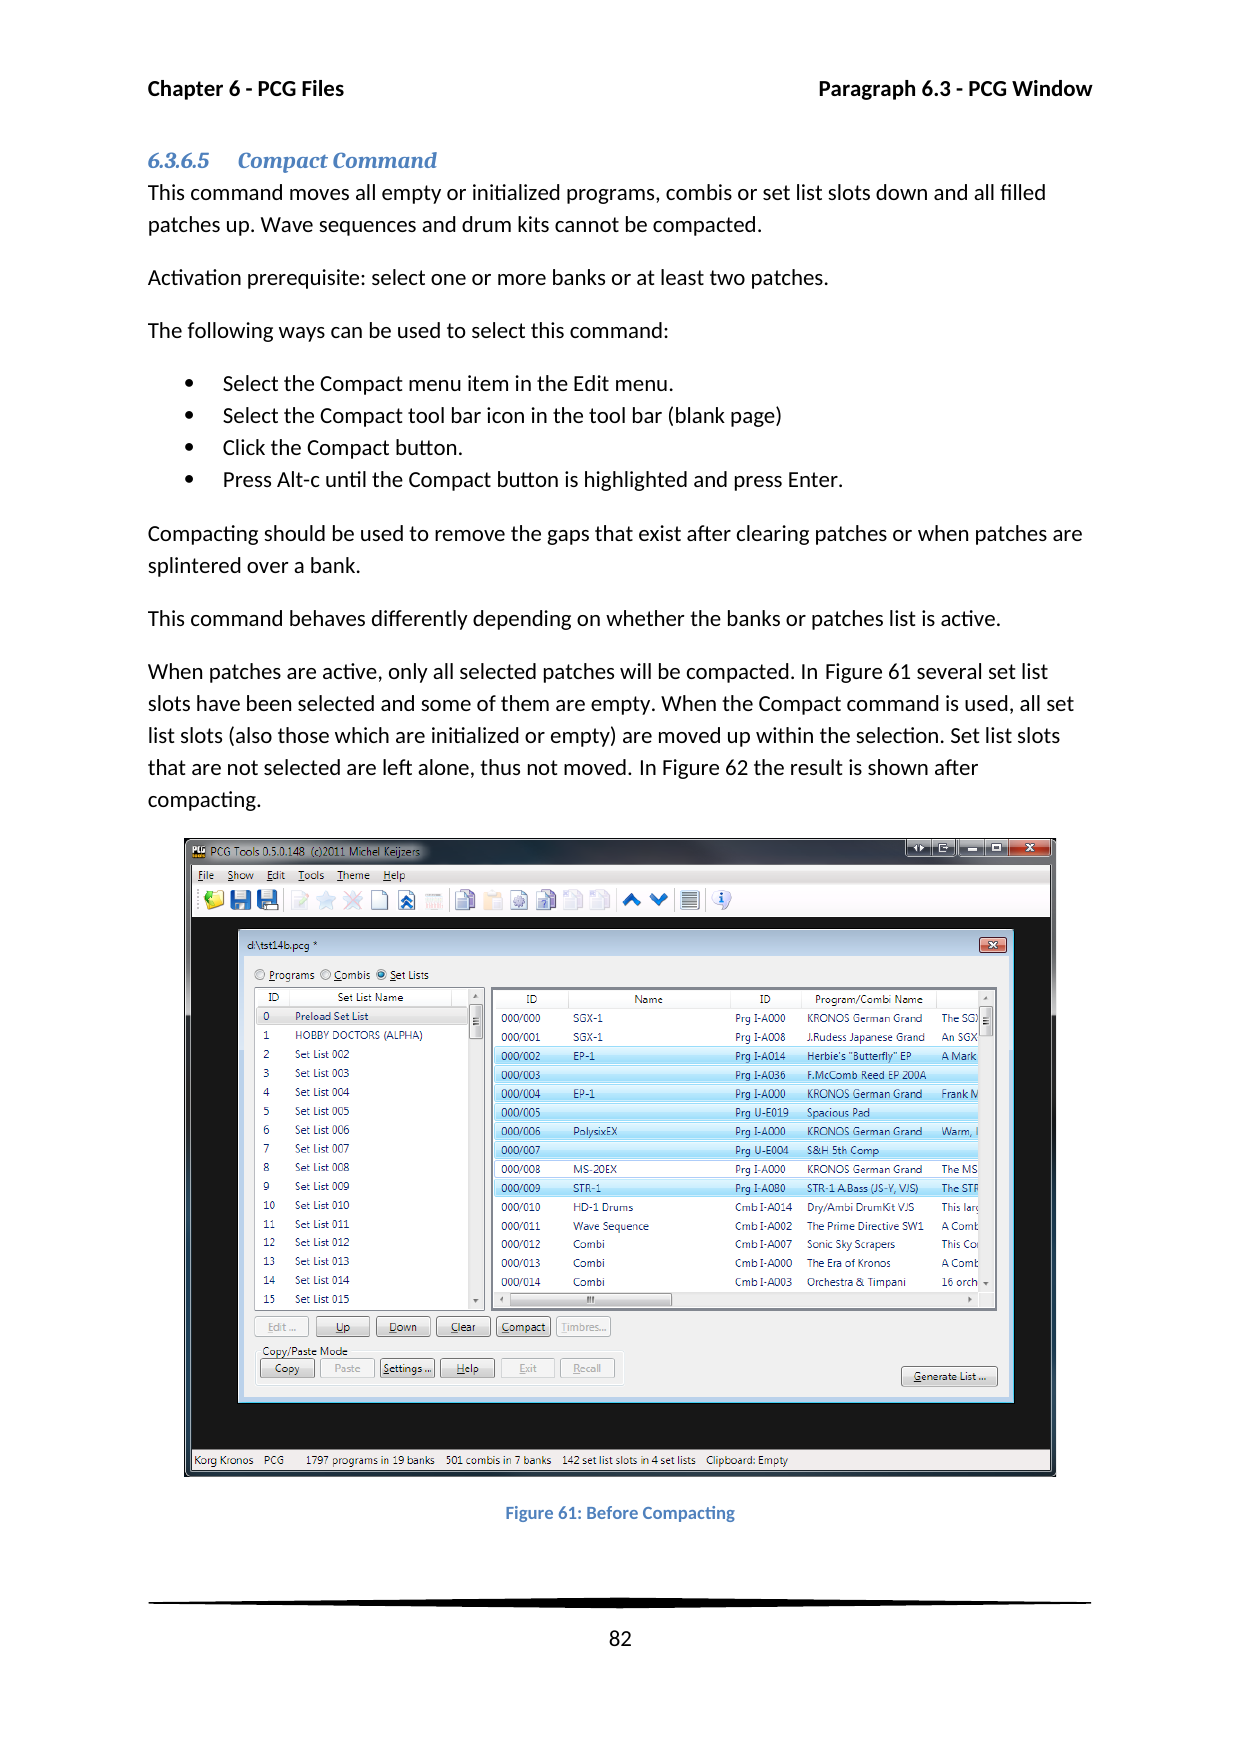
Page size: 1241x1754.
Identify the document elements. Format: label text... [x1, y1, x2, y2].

text Activation prerequisite: select one or more banks or at least two patches. [148, 263, 1093, 291]
text Compacting should be used to remove the gaps that exist after clearing patches or when patches are splintered over a bank. [148, 519, 1093, 579]
list Select the Compact menu item in the Edit menu. [185, 369, 1093, 397]
list Select the Compact tool bar icon in the tool bar (blank page) [185, 401, 1093, 429]
text This command behaves differently depending on whether the banks or patches list is active. [148, 604, 1093, 632]
picture [184, 838, 1057, 1477]
text This command moves all empty or initialized programs, combis or set list slots down and all filled patches up. Wave sequences and drum kits cannot be compacted. [148, 178, 1093, 238]
subtitle Compact Command [148, 148, 1093, 174]
list Click the Compact button. [185, 433, 1093, 461]
text The following ways can be used to select this command: [148, 316, 1093, 344]
list Press Alt-c until the Compact button is highlighted and press Enter. [185, 466, 1093, 494]
